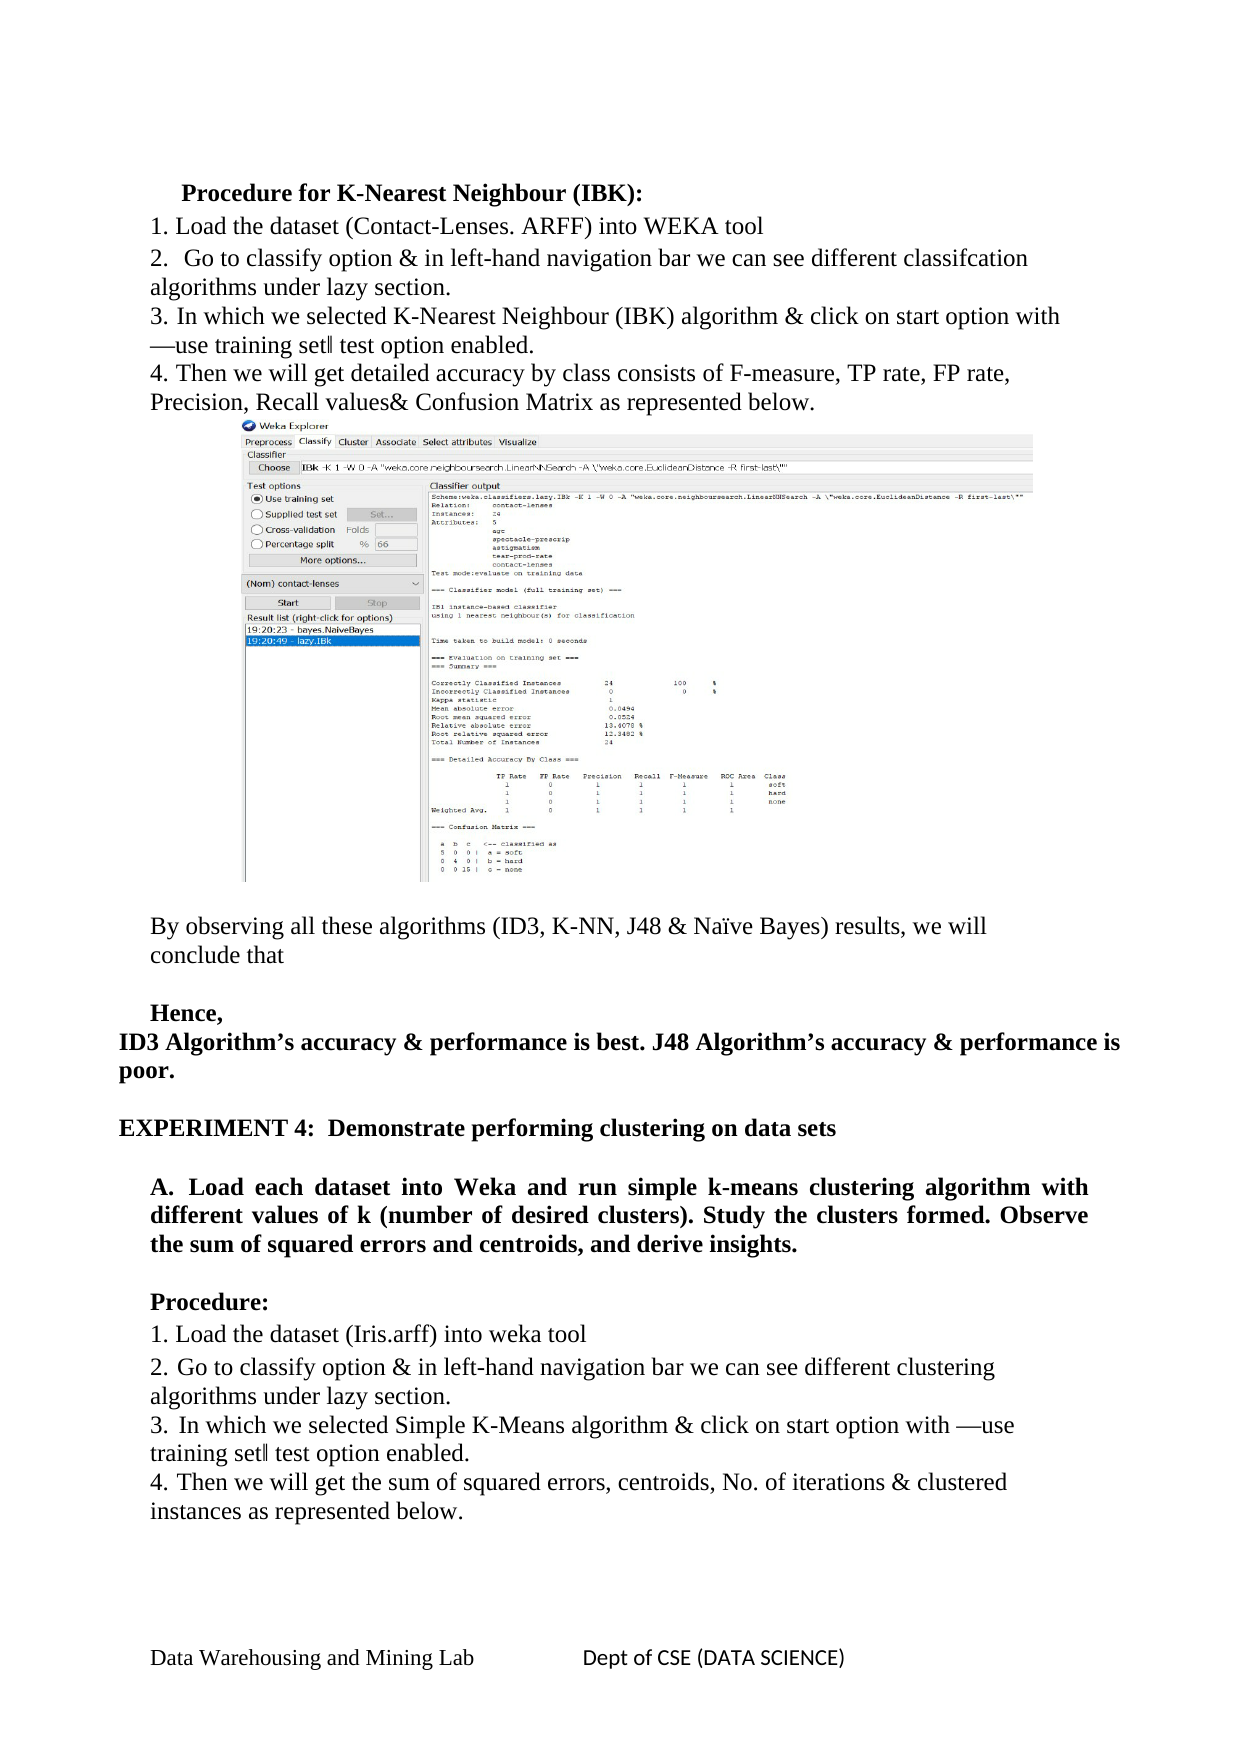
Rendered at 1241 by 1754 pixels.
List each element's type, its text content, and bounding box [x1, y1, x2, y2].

subtitle Procedure for K-Nearest Neighbour (IBK): [150, 178, 1142, 207]
text ID3 Algorithm’s accuracy & performance is best. J48 Algorithm’s accuracy & performance is poor. [119, 1027, 1142, 1084]
list Go to classify option & in left-hand navigation bar we can see different clustering algorithms under lazy section. [150, 1352, 1091, 1410]
text Hence, [150, 998, 1142, 1027]
list Load the dataset (Iris.arff) into weka tool [150, 1319, 1142, 1348]
picture [241, 419, 1033, 882]
list Then we will get the sum of squared errors, centroids, No. of iterations & clustered instances as represented below. [150, 1467, 1089, 1525]
list Go to classify option & in left-hand navigation bar we can see different classifcation algorithms under lazy section. [150, 243, 1091, 301]
text EXPERIMENT 4: Demonstrate performing clustering on data sets [119, 1113, 1142, 1142]
list Load each dataset into Weka and run simple k-means clustering algorithm with different values of k (number of desired clusters). Study the clusters formed. Observe the sum of squared errors and centroids, and derive insights. [150, 1172, 1090, 1258]
list Load the dataset (Contact-Lenses. ARFF) into WEKA tool [150, 211, 1142, 239]
list In which we selected K-Nearest Neighbour (IBK) algorithm & click on start option with ―use training set‖ test option enabled. [150, 301, 1090, 358]
list Then we will get detailed accuracy by class consists of F-measure, TP rate, FP rate, Precision, Recall values& Confusion Matrix as represented below. [150, 358, 1091, 416]
text By observing all these algorithms (ID3, K-NN, J48 & Naïve Bayes) results, we will conclude that [150, 911, 1077, 969]
list In which we selected Simple K-Means algorithm & click on start option with ―use training set‖ test option enabled. [150, 1410, 1091, 1467]
text Procedure: [150, 1287, 1142, 1316]
